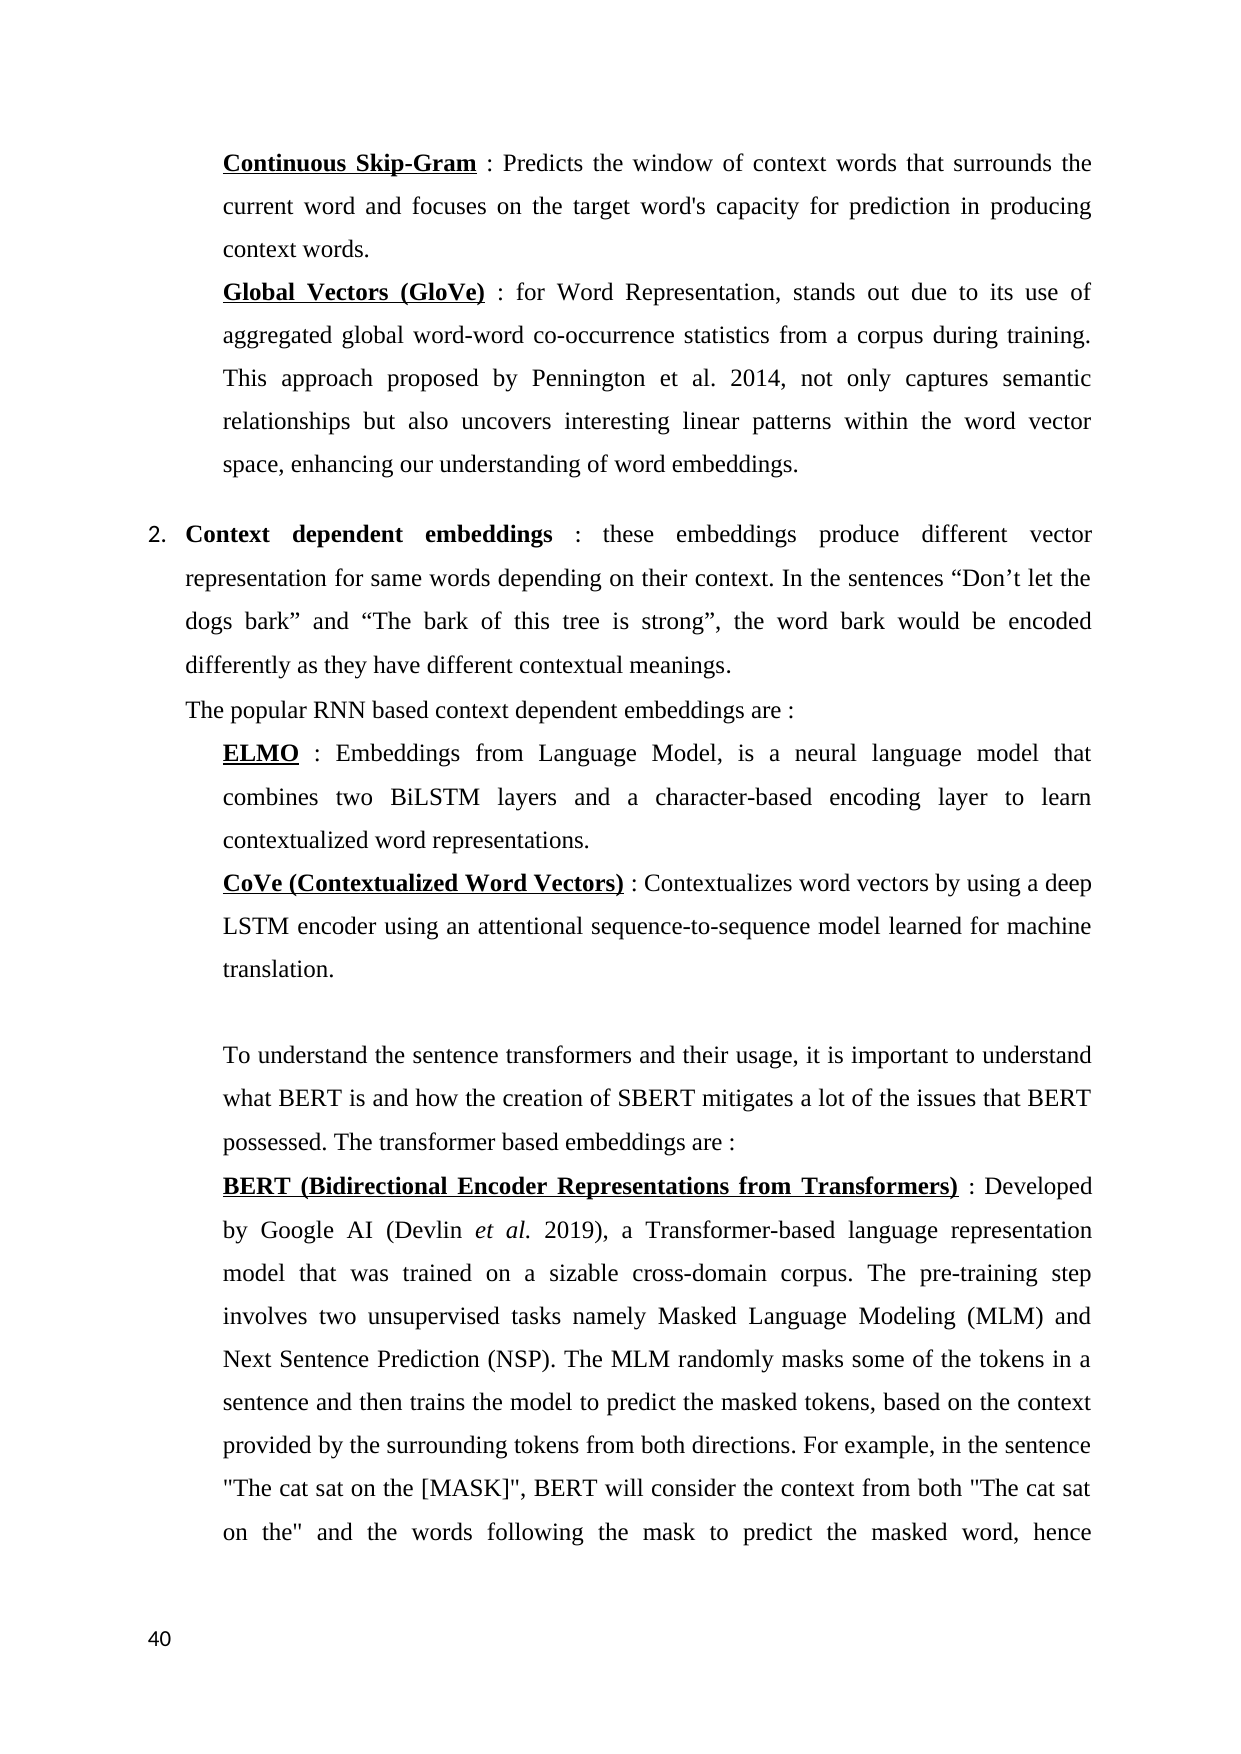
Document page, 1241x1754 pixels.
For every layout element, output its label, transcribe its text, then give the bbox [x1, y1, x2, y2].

text CoVe (Contextualized Word Vectors) : Contextualizes word vectors by using a deep LSTM encoder using an attentional sequence-to-sequence model learned for machine translation. [223, 868, 1092, 983]
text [223, 1170, 1092, 1545]
text To understand the sentence transformers and their usage, it is important to understand what BERT is and how the creation of SBERT mitigates a lot of the issues that BERT possessed. The transformer based embeddings are : [223, 1040, 1092, 1155]
text Continuous Skip-Gram : Predicts the window of context words that surrounds the current word and focuses on the target word's capacity for prediction in producing context words. [223, 148, 1092, 263]
text ELMO : Embeddings from Language Model, is a neural language model that combines two BiLSTM layers and a character-based encoding layer to learn contextualized word representations. [223, 738, 1092, 853]
text The popular RNN based context dependent embeddings are : [148, 695, 1092, 724]
text Global Vectors (GloVe) : for Word Representation, stands out due to its use of aggregated global word-word co-occurrence statistics from a corpus during training. This approach proposed by Pennington et al. 2014, not only captures semantic relationships but also uncovers interesting linear patterns within the word vector space, enhancing our understanding of word embeddings. [223, 277, 1092, 478]
list Context dependent embeddings : these embeddings produce different vector representation for same words depending on their context. In the sentences “Don’t let the dogs bark” and “The bark of this tree is strong”, the word bark would be encoded differently as they have different contextual meanings. [148, 518, 1092, 680]
